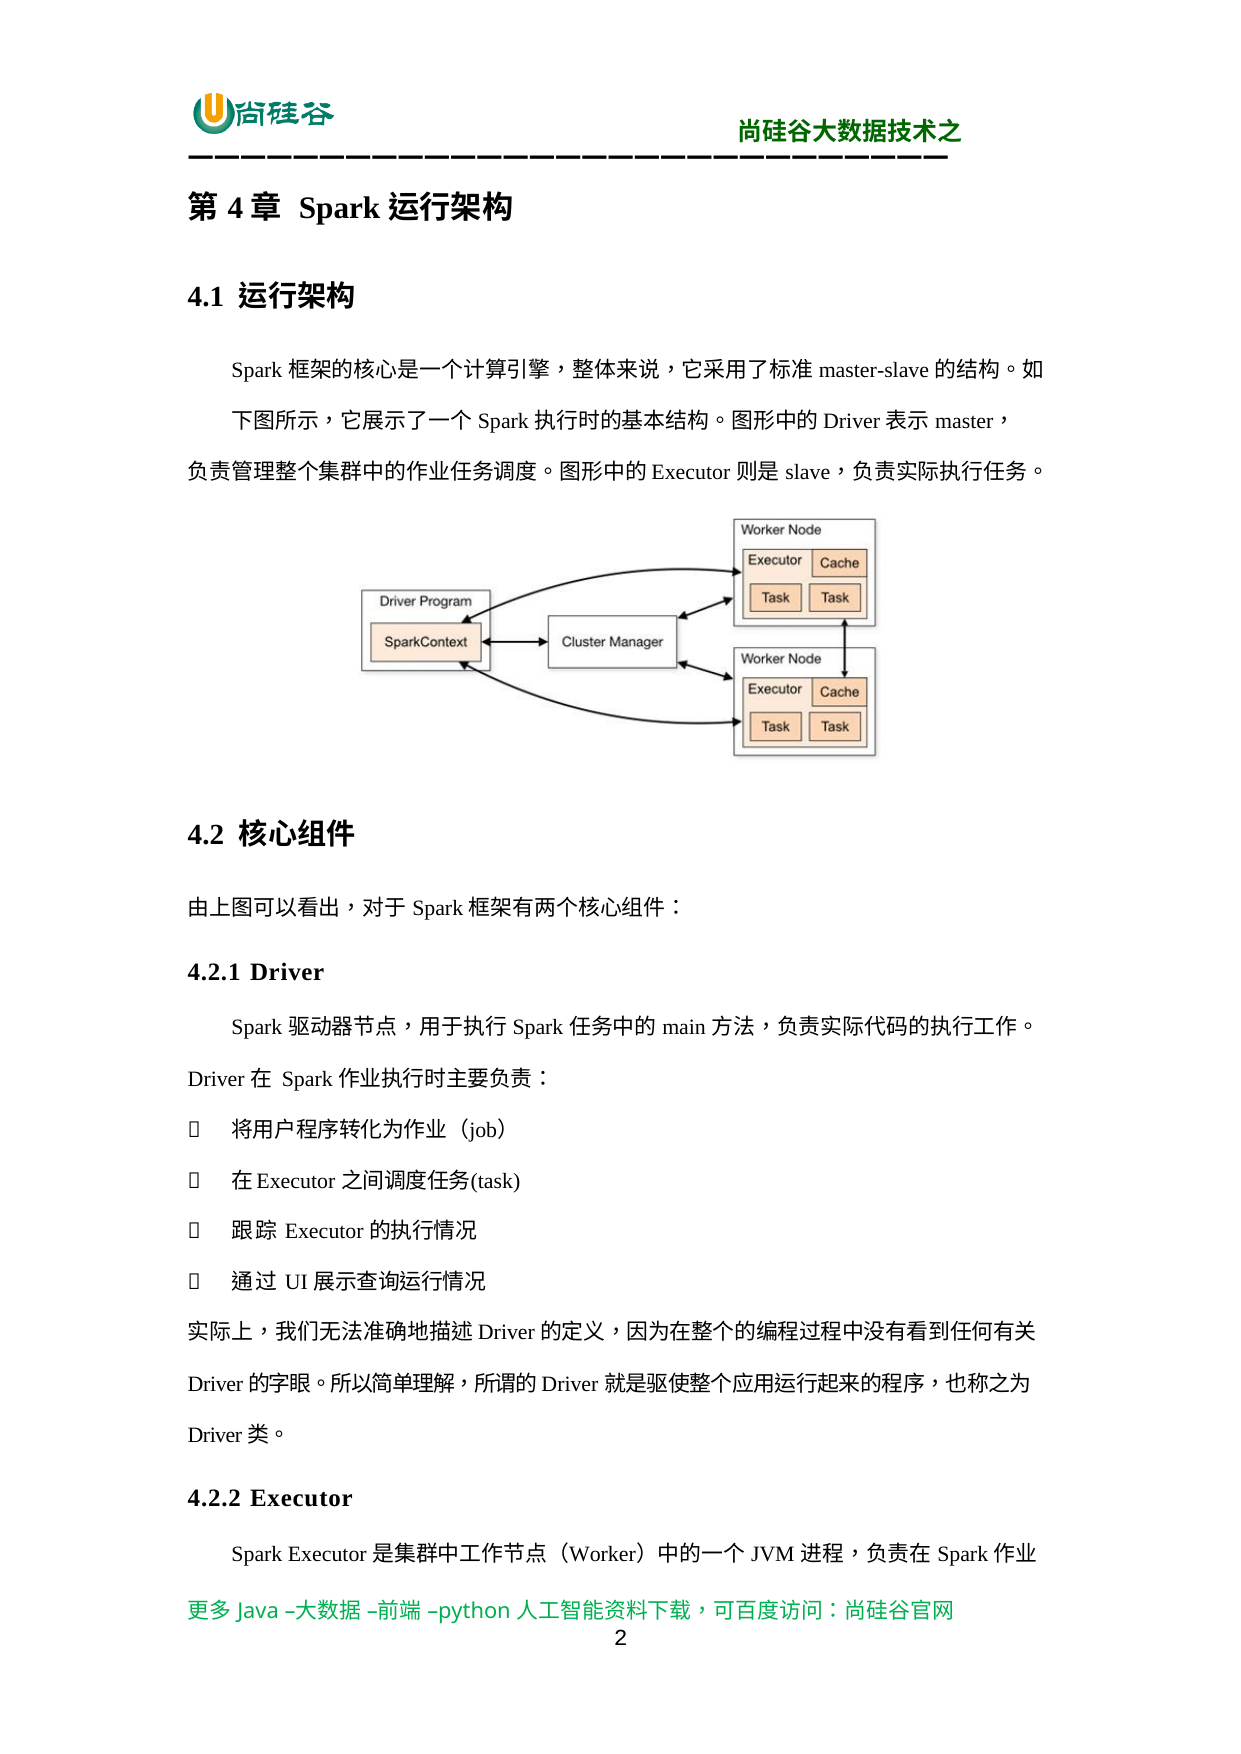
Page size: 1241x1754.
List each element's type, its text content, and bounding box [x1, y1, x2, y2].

picture [187, 88, 338, 138]
text Driver 在Spark 作业执行时主要负责： [187, 1062, 1080, 1092]
text Spark 框架的核心是一个计算引擎，整体来说，它采用了标准 master-slave 的结构。如下图所示，它展示了一个 Spark 执行时的基本结构。图形中的Driver 表示 master， [231, 354, 1050, 435]
picture [358, 518, 887, 766]
list 跟踪Executor 的执行情况 [187, 1215, 1080, 1245]
subtitle 第4章 Spark 运行架构 [187, 184, 1080, 227]
text Spark 驱动器节点，用于执行 Spark 任务中的 main 方法，负责实际代码的执行工作。 [231, 1011, 1080, 1041]
subtitle Executor [187, 1483, 1080, 1512]
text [187, 1537, 1054, 1567]
list 将用户程序转化为作业（job） [187, 1114, 1080, 1144]
text 由上图可以看出，对于 Spark 框架有两个核心组件： [187, 892, 1080, 921]
text 负责管理整个集群中的作业任务调度。图形中的Executor 则是 slave，负责实际执行任务。 [187, 457, 1080, 485]
text 实际上，我们无法准确地描述Driver 的定义，因为在整个的编程过程中没有看到任何有关Driver 的字眼。所以简单理解，所谓的 Driver 就是驱使整个应用运行起来的程序，也称之为Driver 类。 [187, 1316, 1053, 1449]
list 通过UI 展示查询运行情况 [187, 1266, 1080, 1296]
subtitle 运行架构 [187, 275, 1080, 315]
list 在 Executor 之间调度任务(task) [187, 1165, 1080, 1194]
subtitle 核心组件 [187, 813, 1080, 853]
subtitle Driver [187, 957, 1080, 985]
